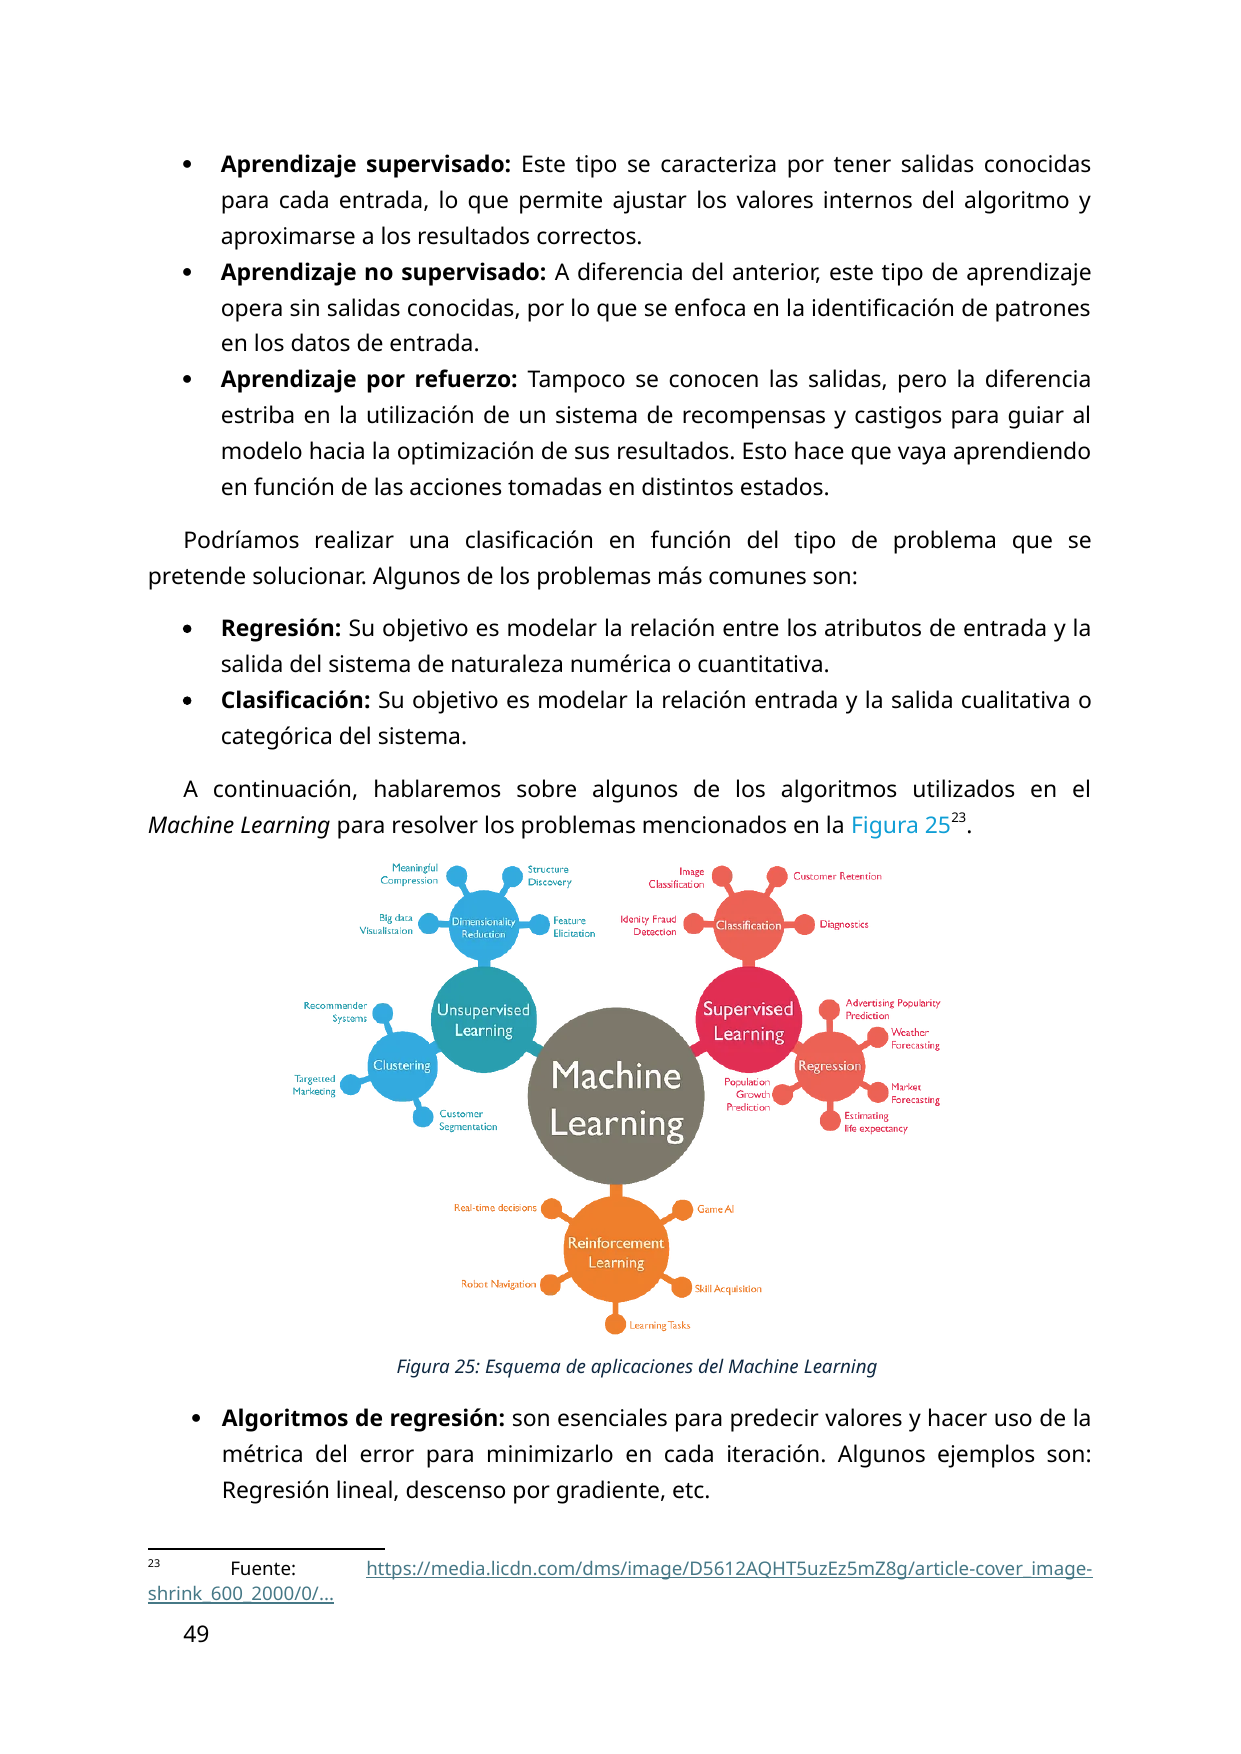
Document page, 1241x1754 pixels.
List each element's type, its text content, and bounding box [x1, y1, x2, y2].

list Aprendizaje por refuerzo: Tampoco se conocen las salidas, pero la diferencia estriba en la utilización de un sistema de recompensas y castigos para guiar al modelo hacia la optimización de sus resultados. Esto hace que vaya aprendiendo en función de las acciones tomadas en distintos estados. [183, 363, 1092, 502]
list Regresión: Su objetivo es modelar la relación entre los atributos de entrada y la salida del sistema de naturaleza numérica o cuantitativa. [183, 612, 1092, 679]
list Aprendizaje supervisado: Este tipo se caracteriza por tener salidas conocidas para cada entrada, lo que permite ajustar los valores internos del algoritmo y aproximarse a los resultados correctos. [183, 148, 1092, 251]
picture [274, 851, 966, 1352]
list Clasificación: Su objetivo es modelar la relación entrada y la salida cualitativa o categórica del sistema. [183, 684, 1092, 751]
list Aprendizaje no supervisado: A diferencia del anterior, este tipo de aprendizaje opera sin salidas conocidas, por lo que se enfoca en la identificación de patrones en los datos de entrada. [183, 256, 1092, 359]
text A continuación, hablaremos sobre algunos de los algoritmos utilizados en el Machine Learning para resolver los problemas mencionados en la Figura 25. [148, 773, 1092, 840]
text Podríamos realizar una clasificación en función del tipo de problema que se pretende solucionar. Algunos de los problemas más comunes son: [148, 524, 1092, 591]
